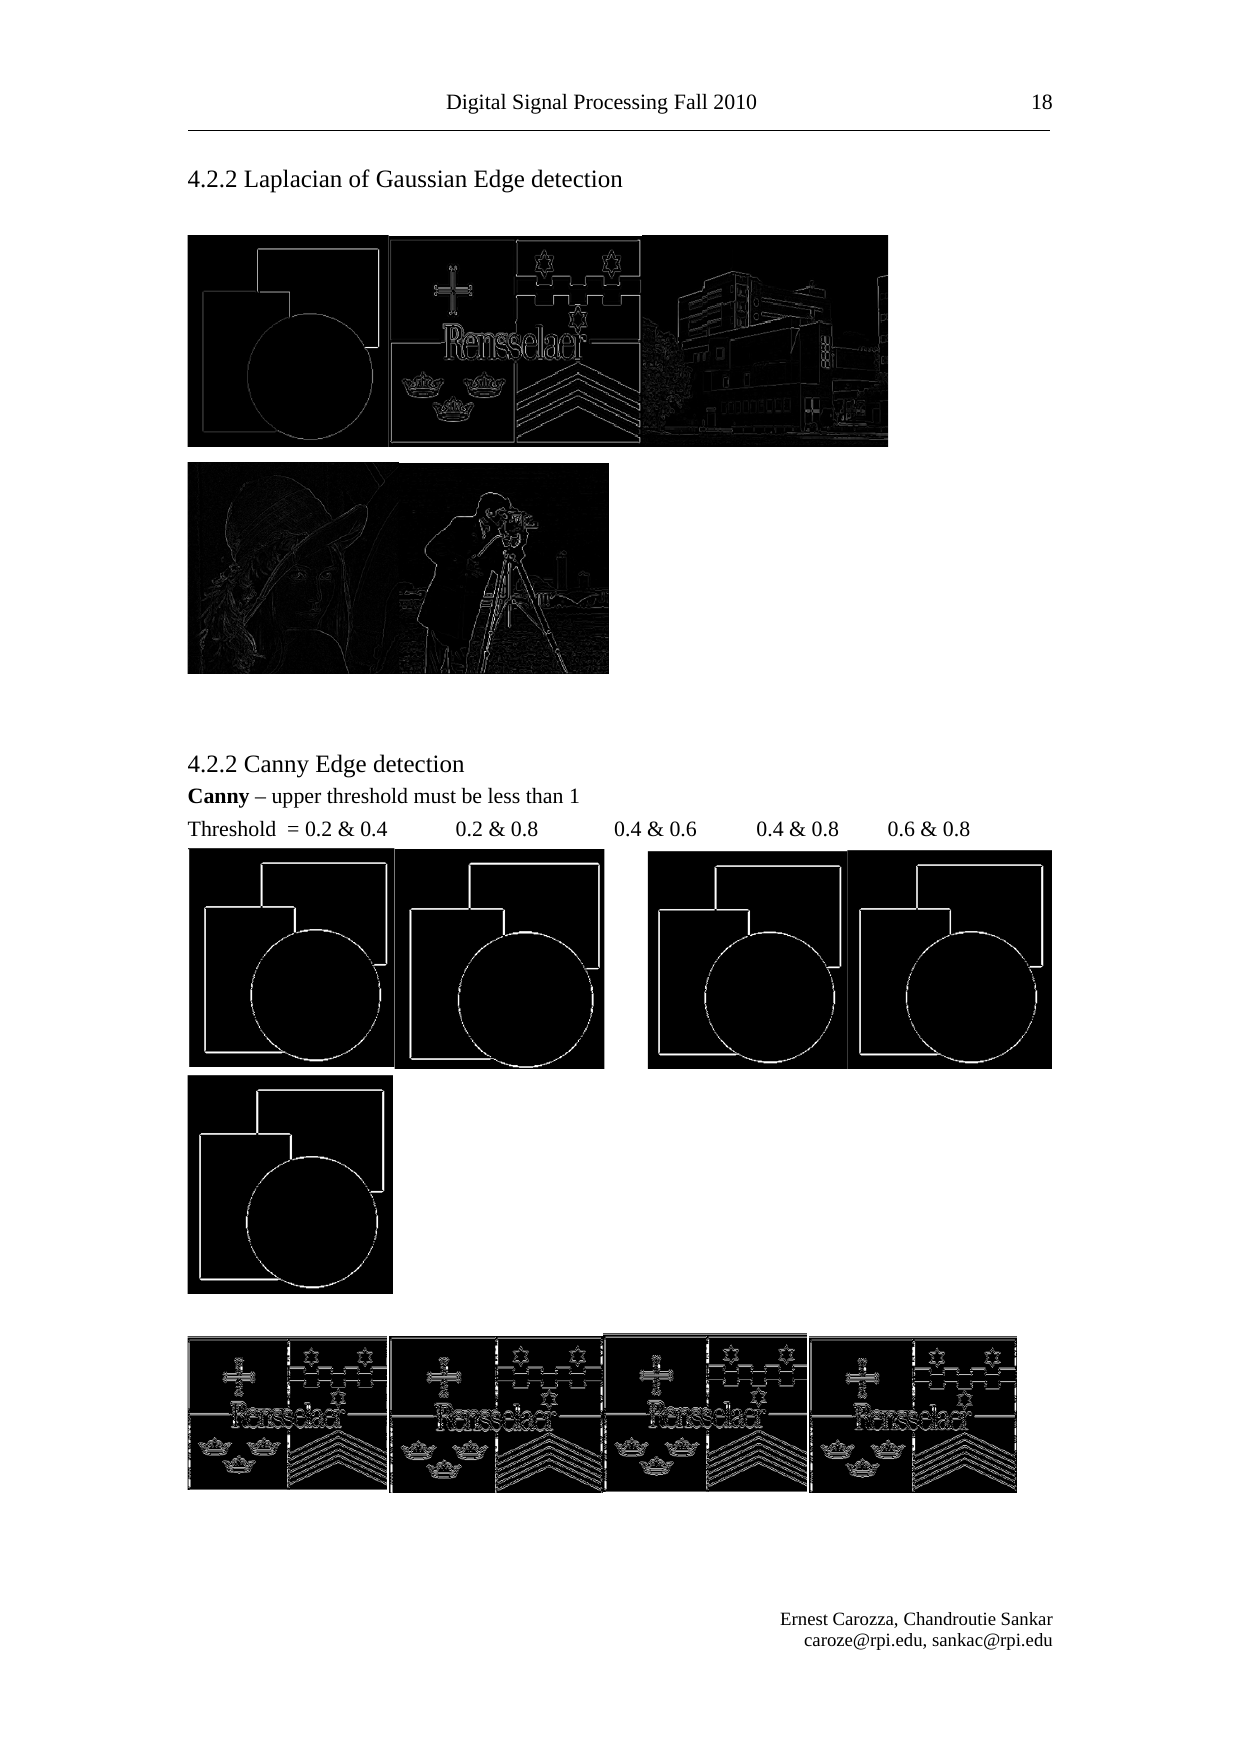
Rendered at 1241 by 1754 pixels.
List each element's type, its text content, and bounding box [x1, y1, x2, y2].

text Canny – upper threshold must be less than 1 [187, 779, 1053, 812]
text 4.2.2 Laplacian of Gaussian Edge detection [187, 162, 1053, 194]
picture [187, 235, 889, 447]
text 4.2.2 Canny Edge detection [187, 747, 1053, 779]
text Threshold = 0.2 & 0.4 0.2 & 0.8 0.4 & 0.6 0.4 & 0.8 0.6 & 0.8 [187, 812, 1053, 844]
picture [187, 462, 609, 674]
